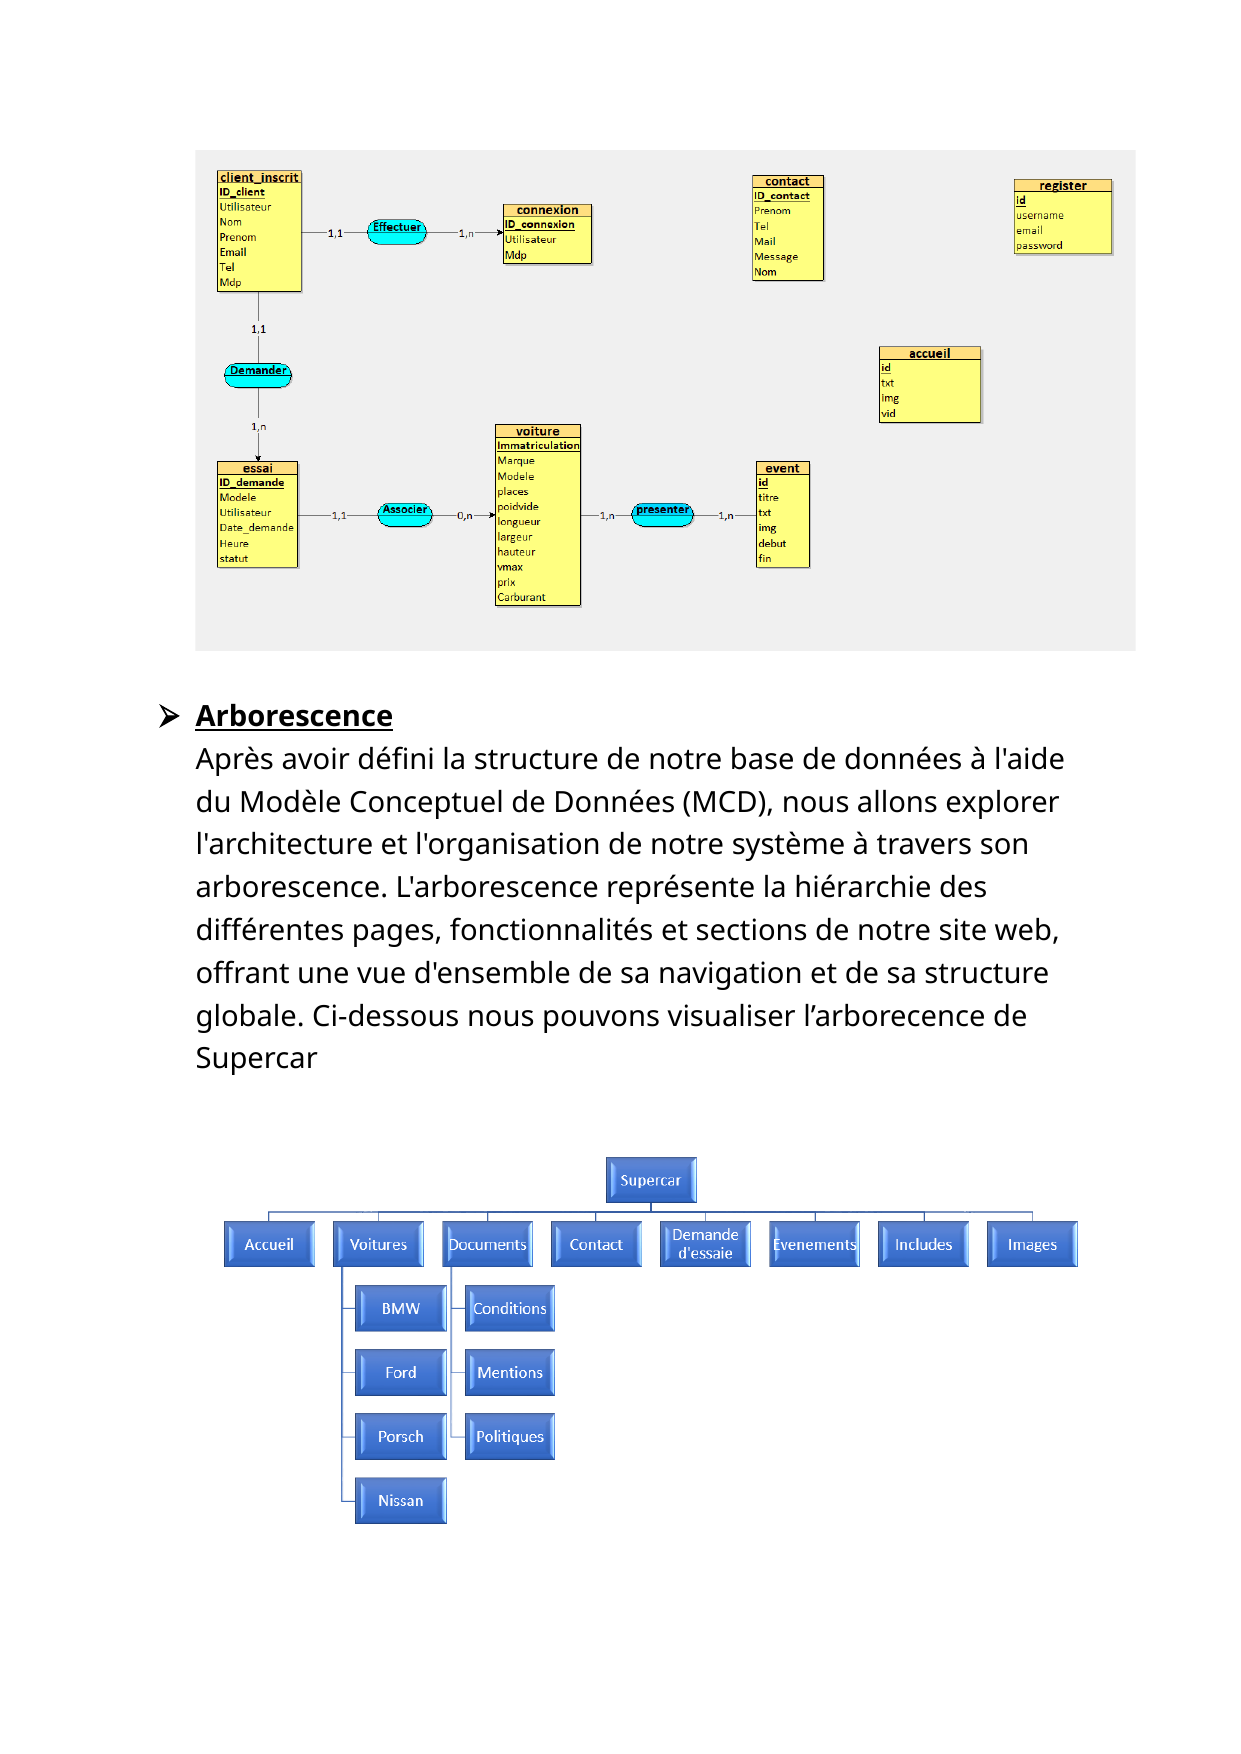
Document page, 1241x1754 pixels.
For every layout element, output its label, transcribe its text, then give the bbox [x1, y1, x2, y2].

picture [195, 150, 1136, 651]
list Arborescence [158, 695, 1090, 735]
list Après avoir défini la structure de notre base de données à l'aide du Modèle Conceptuel de Données (MCD), nous allons explorer l'architecture et l'organisation de notre système à travers son arborescence. L'arborescence représente la hiérarchie des différentes pages, fonctionnalités et sections de notre site web, offrant une vue d'ensemble de sa navigation et de sa structure globale. Ci-dessous nous pouvons visualiser l’arborecence de Supercar [195, 738, 1090, 1077]
picture [195, 1080, 1136, 1551]
